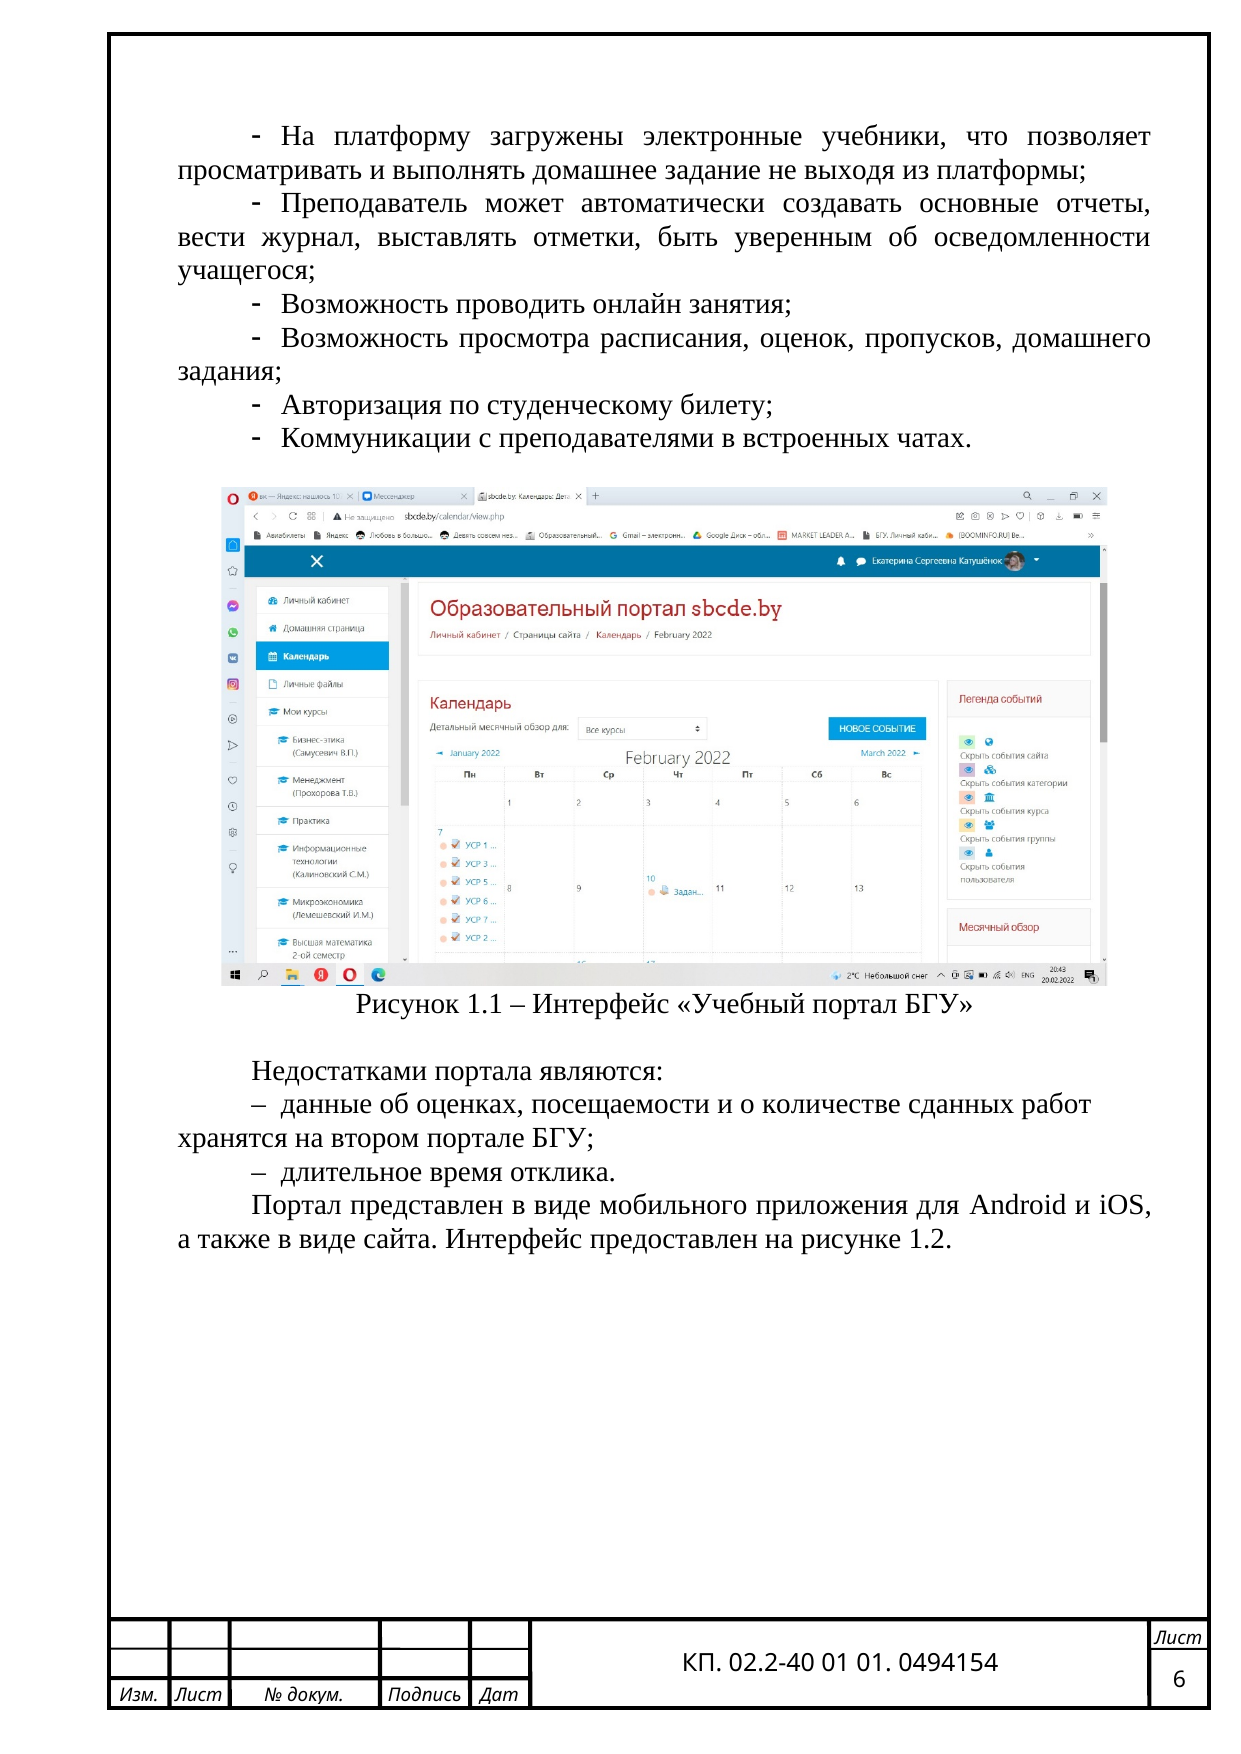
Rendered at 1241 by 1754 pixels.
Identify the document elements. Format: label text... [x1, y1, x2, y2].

list Преподаватель может автоматически создавать основные отчеты, вести журнал, выставлять отметки, быть уверенным об осведомленности учащегося; [177, 185, 1152, 286]
list длительное время отклика. [177, 1154, 1152, 1187]
text Портал представлен в виде мобильного приложения для Android и iOS, а также в виде сайта. Интерфейс предоставлен на рисунке 1.2. [177, 1187, 1152, 1254]
list Авторизация по студенческому билету; [177, 387, 1152, 421]
list Возможность проводить онлайн занятия; [177, 286, 1152, 320]
list данные об оценках, посещаемости и о количестве сданных работ хранятся на втором портале БГУ; [177, 1087, 1152, 1154]
list Возможность просмотра расписания, оценок, пропусков, домашнего задания; [177, 320, 1152, 387]
list Коммуникации с преподавателями в встроенных чатах. [177, 421, 1152, 454]
list На платформу загружены электронные учебники, что позволяет просматривать и выполнять домашнее задание не выходя из платформы; [177, 118, 1152, 185]
text Недостатками портала являются: [177, 1053, 1152, 1087]
picture [221, 487, 1108, 986]
text Рисунок 1.1 – Интерфейс «Учебный портал БГУ» [177, 986, 1152, 1019]
